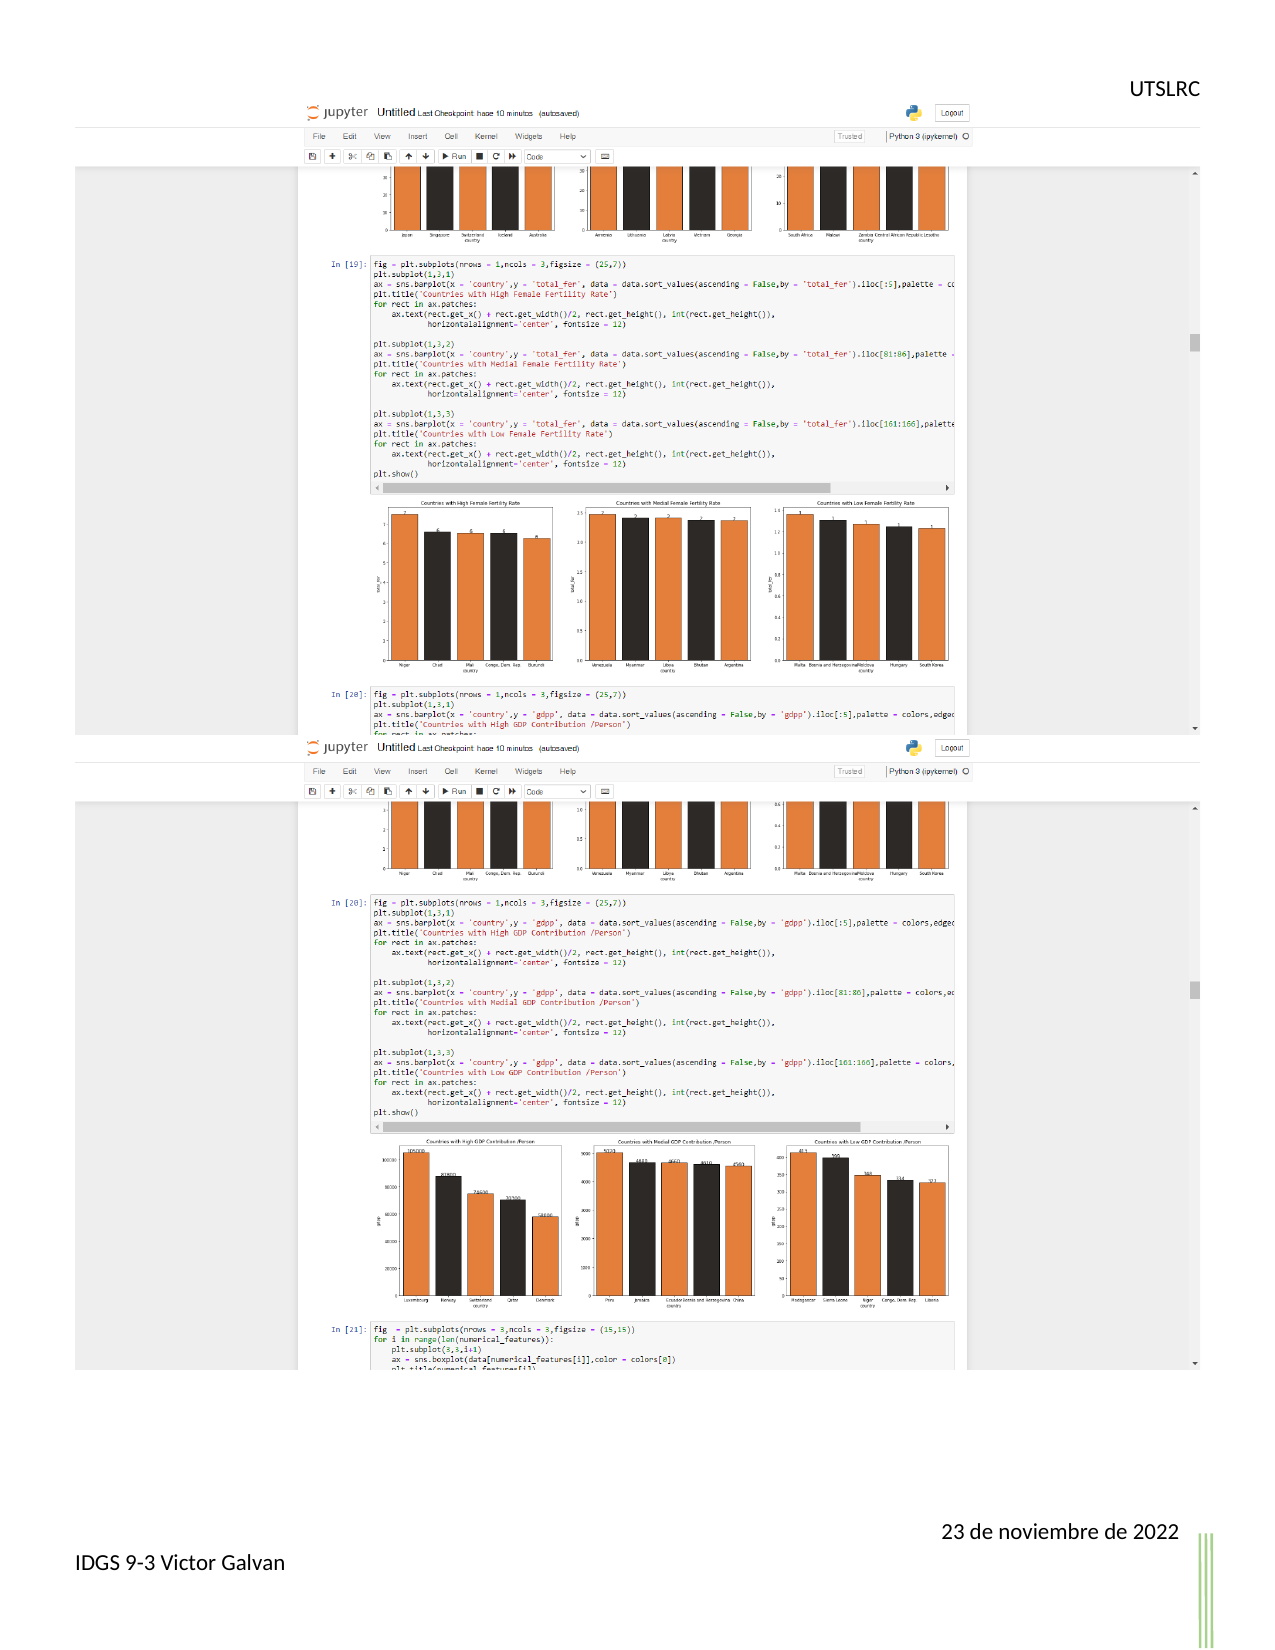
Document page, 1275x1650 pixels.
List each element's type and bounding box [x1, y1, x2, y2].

picture [75, 736, 1200, 1370]
picture [75, 101, 1200, 735]
